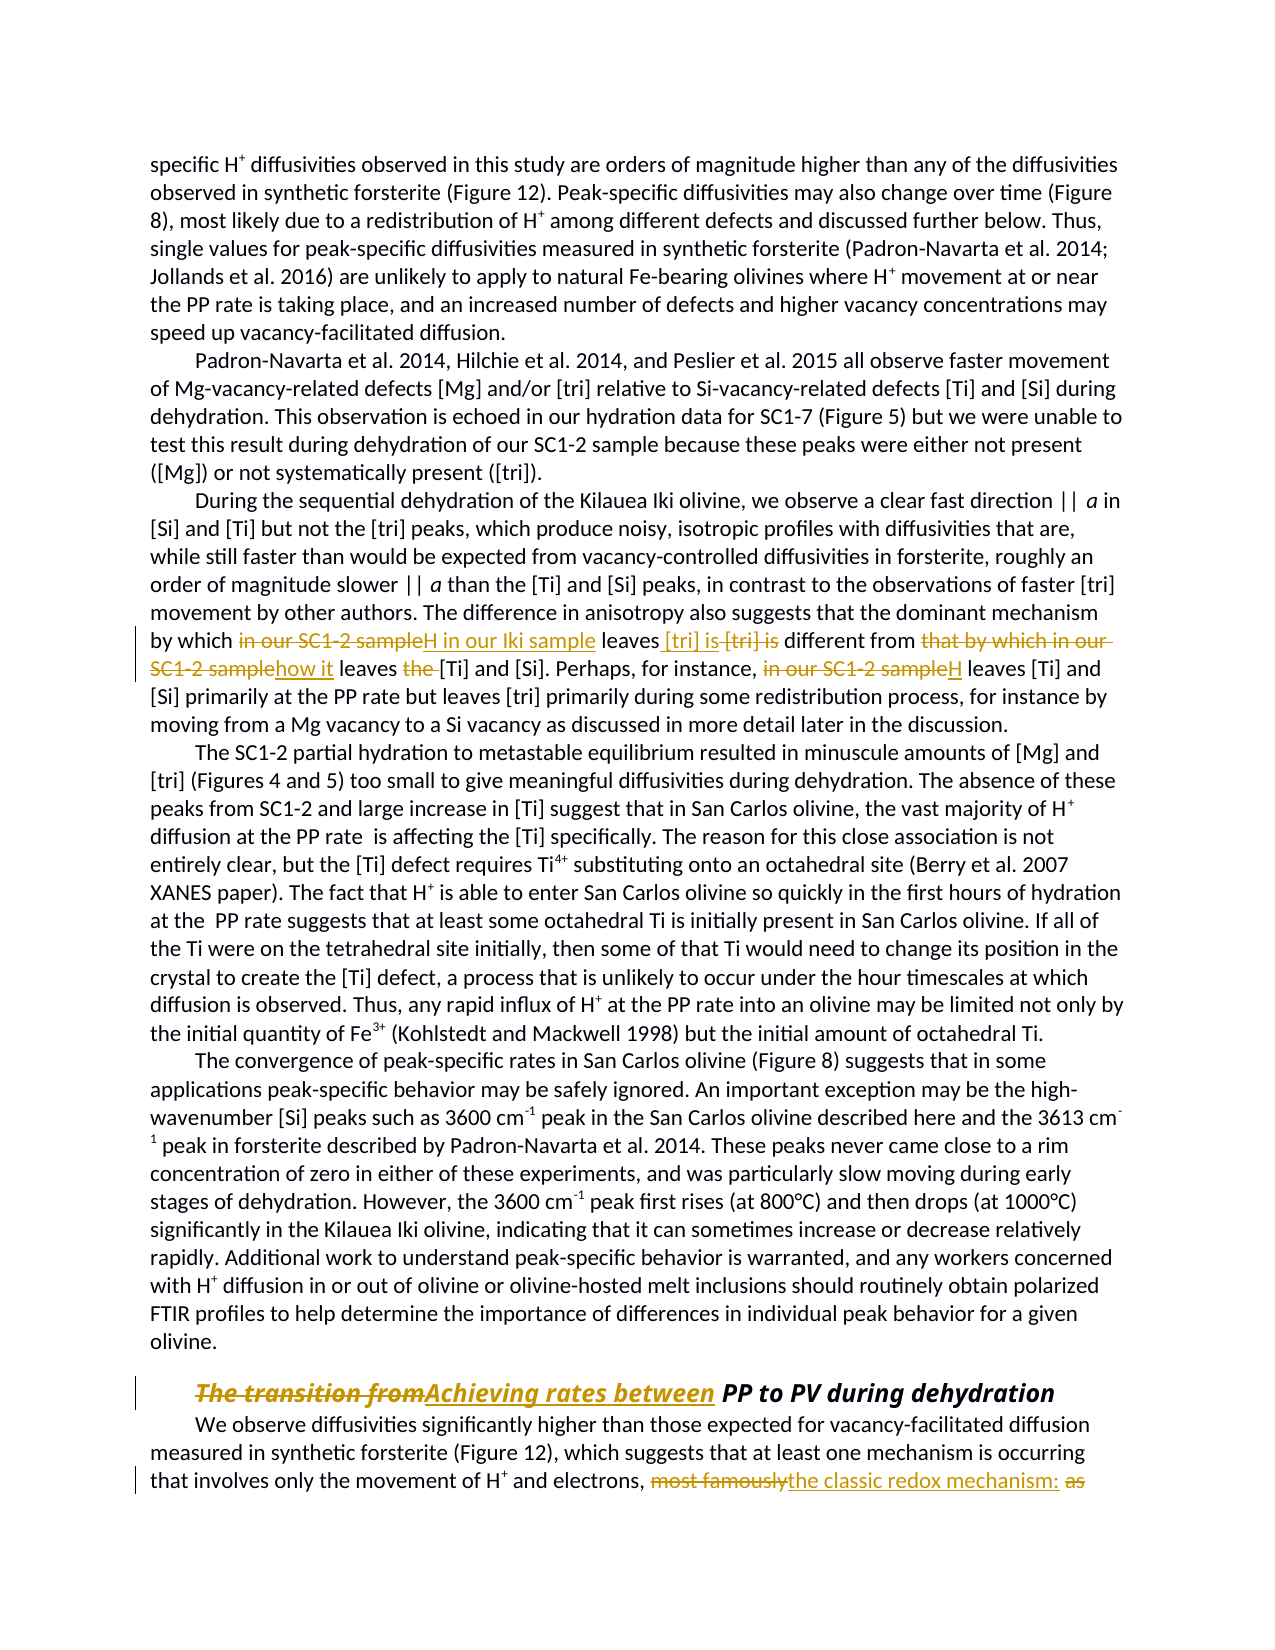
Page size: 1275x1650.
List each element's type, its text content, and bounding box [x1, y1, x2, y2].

subtitle PP to PV during dehydration [195, 1376, 1125, 1410]
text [150, 150, 1125, 346]
text During the sequential dehydration of the Kilauea Iki olivine, we observe a clear fast direction || a in [Si] and [Ti] but not the [tri] peaks, which produce noisy, isotropic profiles with diffusivities that are, while still faster than would be expected from vacancy-controlled diffusivities in forsterite, roughly an order of magnitude slower || a than the [Ti] and [Si] peaks, in contrast to the observations of faster [tri] movement by other authors. The difference in anisotropy also suggests that the dominant mechanism by which leaves different from leaves [Ti] and [Si]. Perhaps, for instance, leaves [Ti] and [Si] primarily at the PP rate but leaves [tri] primarily during some redistribution process, for instance by moving from a Mg vacancy to a Si vacancy as discussed in more detail later in the discussion. [150, 486, 1125, 738]
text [150, 1410, 1125, 1494]
text Padron-Navarta et al. 2014, Hilchie et al. 2014, and Peslier et al. 2015 all observe faster movement of Mg-vacancy-related defects [Mg] and/or [tri] relative to Si-vacancy-related defects [Ti] and [Si] during dehydration. This observation is echoed in our hydration data for SC1-7 (Figure 5) but we were unable to test this result during dehydration of our SC1-2 sample because these peaks were either not present ([Mg]) or not systematically present ([tri]). [150, 346, 1125, 486]
text The convergence of peak-specific rates in San Carlos olivine (Figure 8) suggests that in some applications peak-specific behavior may be safely ignored. An important exception may be the high-wavenumber [Si] peaks such as 3600 cm-1 peak in the San Carlos olivine described here and the 3613 cm-1 peak in forsterite described by Padron-Navarta et al. 2014. These peaks never came close to a rim concentration of zero in either of these experiments, and was particularly slow moving during early stages of dehydration. However, the 3600 cm-1 peak first rises (at 800°C) and then drops (at 1000°C) significantly in the Kilauea Iki olivine, indicating that it can sometimes increase or decrease relatively rapidly. Additional work to understand peak-specific behavior is warranted, and any workers concerned with H+ diffusion in or out of olivine or olivine-hosted melt inclusions should routinely obtain polarized FTIR profiles to help determine the importance of differences in individual peak behavior for a given olivine. [150, 1047, 1125, 1355]
text The SC1-2 partial hydration to metastable equilibrium resulted in minuscule amounts of [Mg] and [tri] (Figures 4 and 5) too small to give meaningful diffusivities during dehydration. The absence of these peaks from SC1-2 and large increase in [Ti] suggest that in San Carlos olivine, the vast majority of H+ diffusion at the PP rate is affecting the [Ti] specifically. The reason for this close association is not entirely clear, but the [Ti] defect requires Ti4+ substituting onto an octahedral site (Berry et al. 2007 XANES paper). The fact that H+ is able to enter San Carlos olivine so quickly in the first hours of hydration at the PP rate suggests that at least some octahedral Ti is initially present in San Carlos olivine. If all of the Ti were on the tetrahedral site initially, then some of that Ti would need to change its position in the crystal to create the [Ti] defect, a process that is unlikely to occur under the hour timescales at which diffusion is observed. Thus, any rapid influx of H+ at the PP rate into an olivine may be limited not only by the initial quantity of Fe3+ (Kohlstedt and Mackwell 1998) but the initial amount of octahedral Ti. [150, 738, 1125, 1047]
